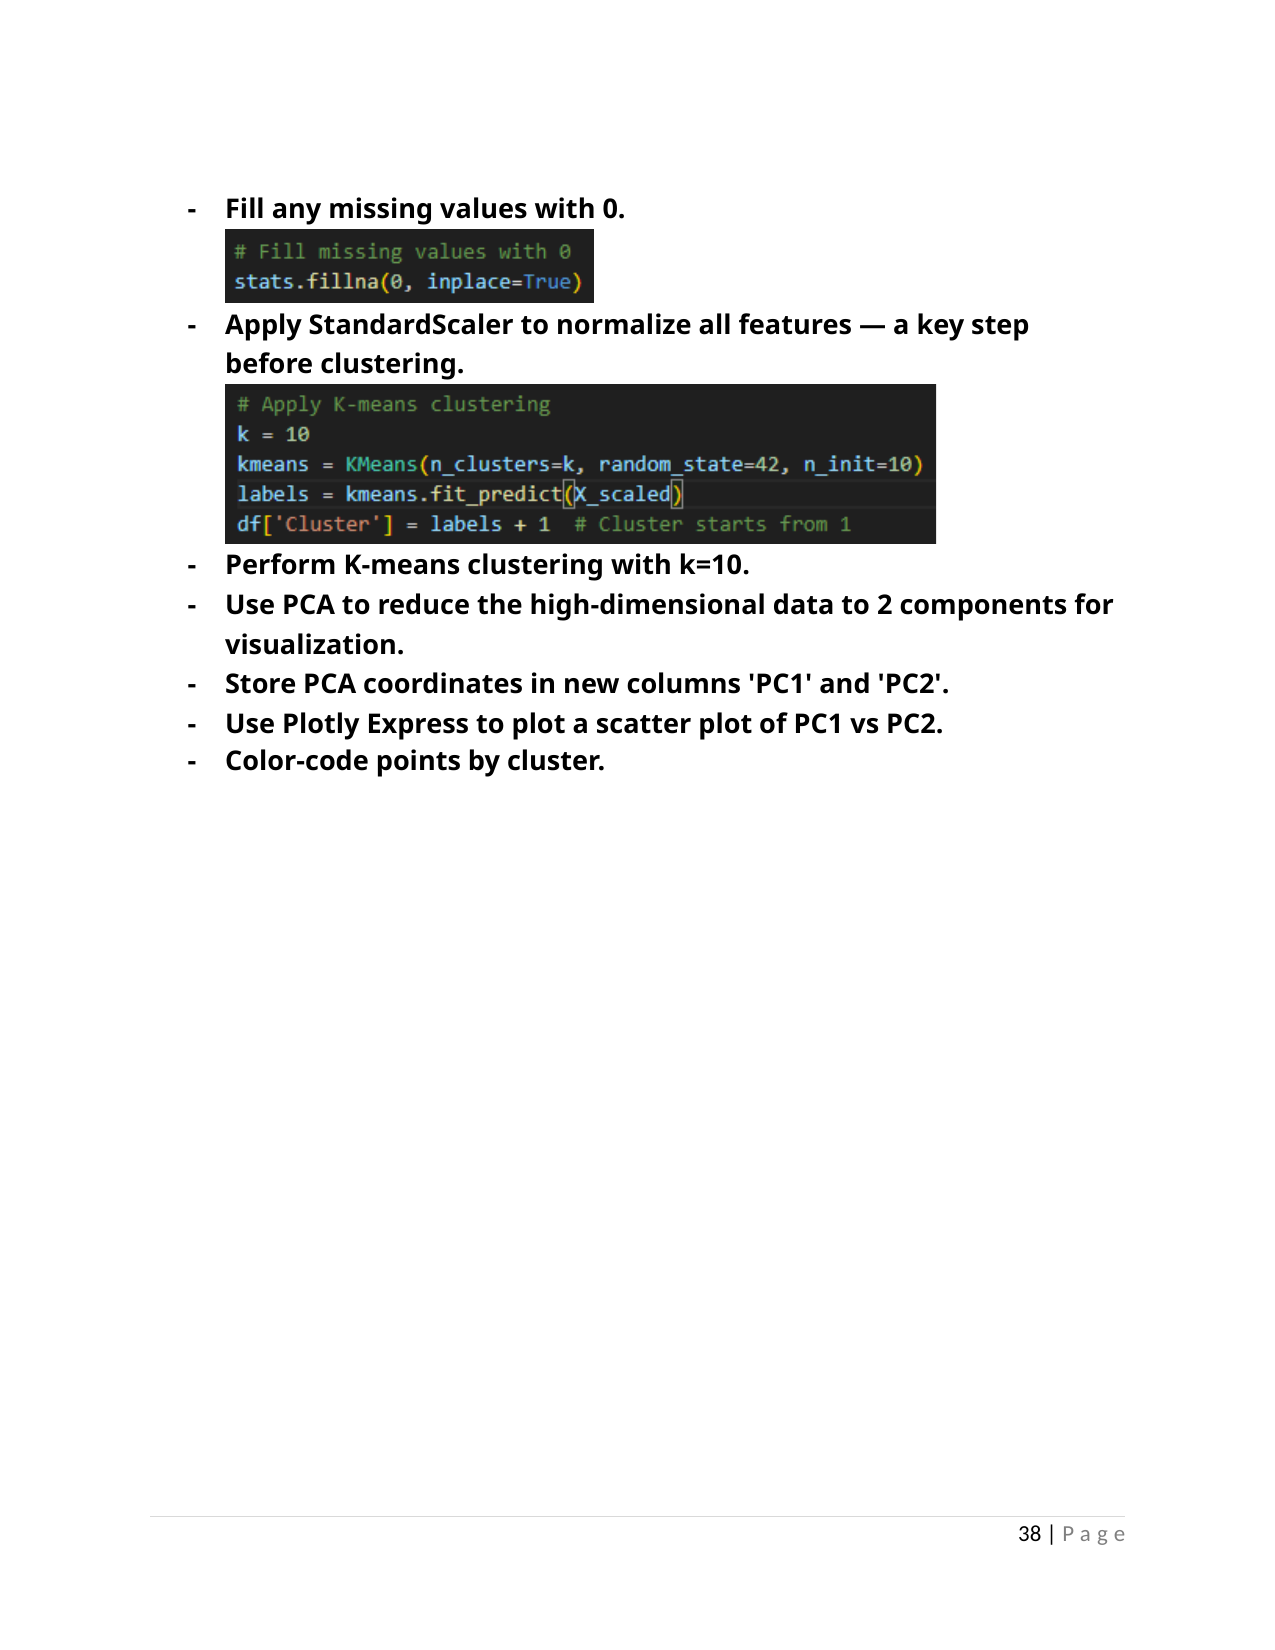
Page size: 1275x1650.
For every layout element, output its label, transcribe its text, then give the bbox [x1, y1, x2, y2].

list Use PCA to reduce the high-dimensional data to 2 components for visualization. [187, 585, 1125, 662]
list Store PCA coordinates in new columns 'PC1' and 'PC2'. [187, 665, 1125, 702]
list Color-code points by cluster. [187, 742, 1125, 778]
picture [225, 229, 594, 303]
picture [225, 384, 937, 544]
list Use Plotly Express to plot a scatter plot of PC1 vs PC2. [187, 705, 1125, 742]
list Perform K-means clustering with k=10. [187, 546, 1125, 582]
list Fill any missing values with 0. [187, 190, 1125, 227]
